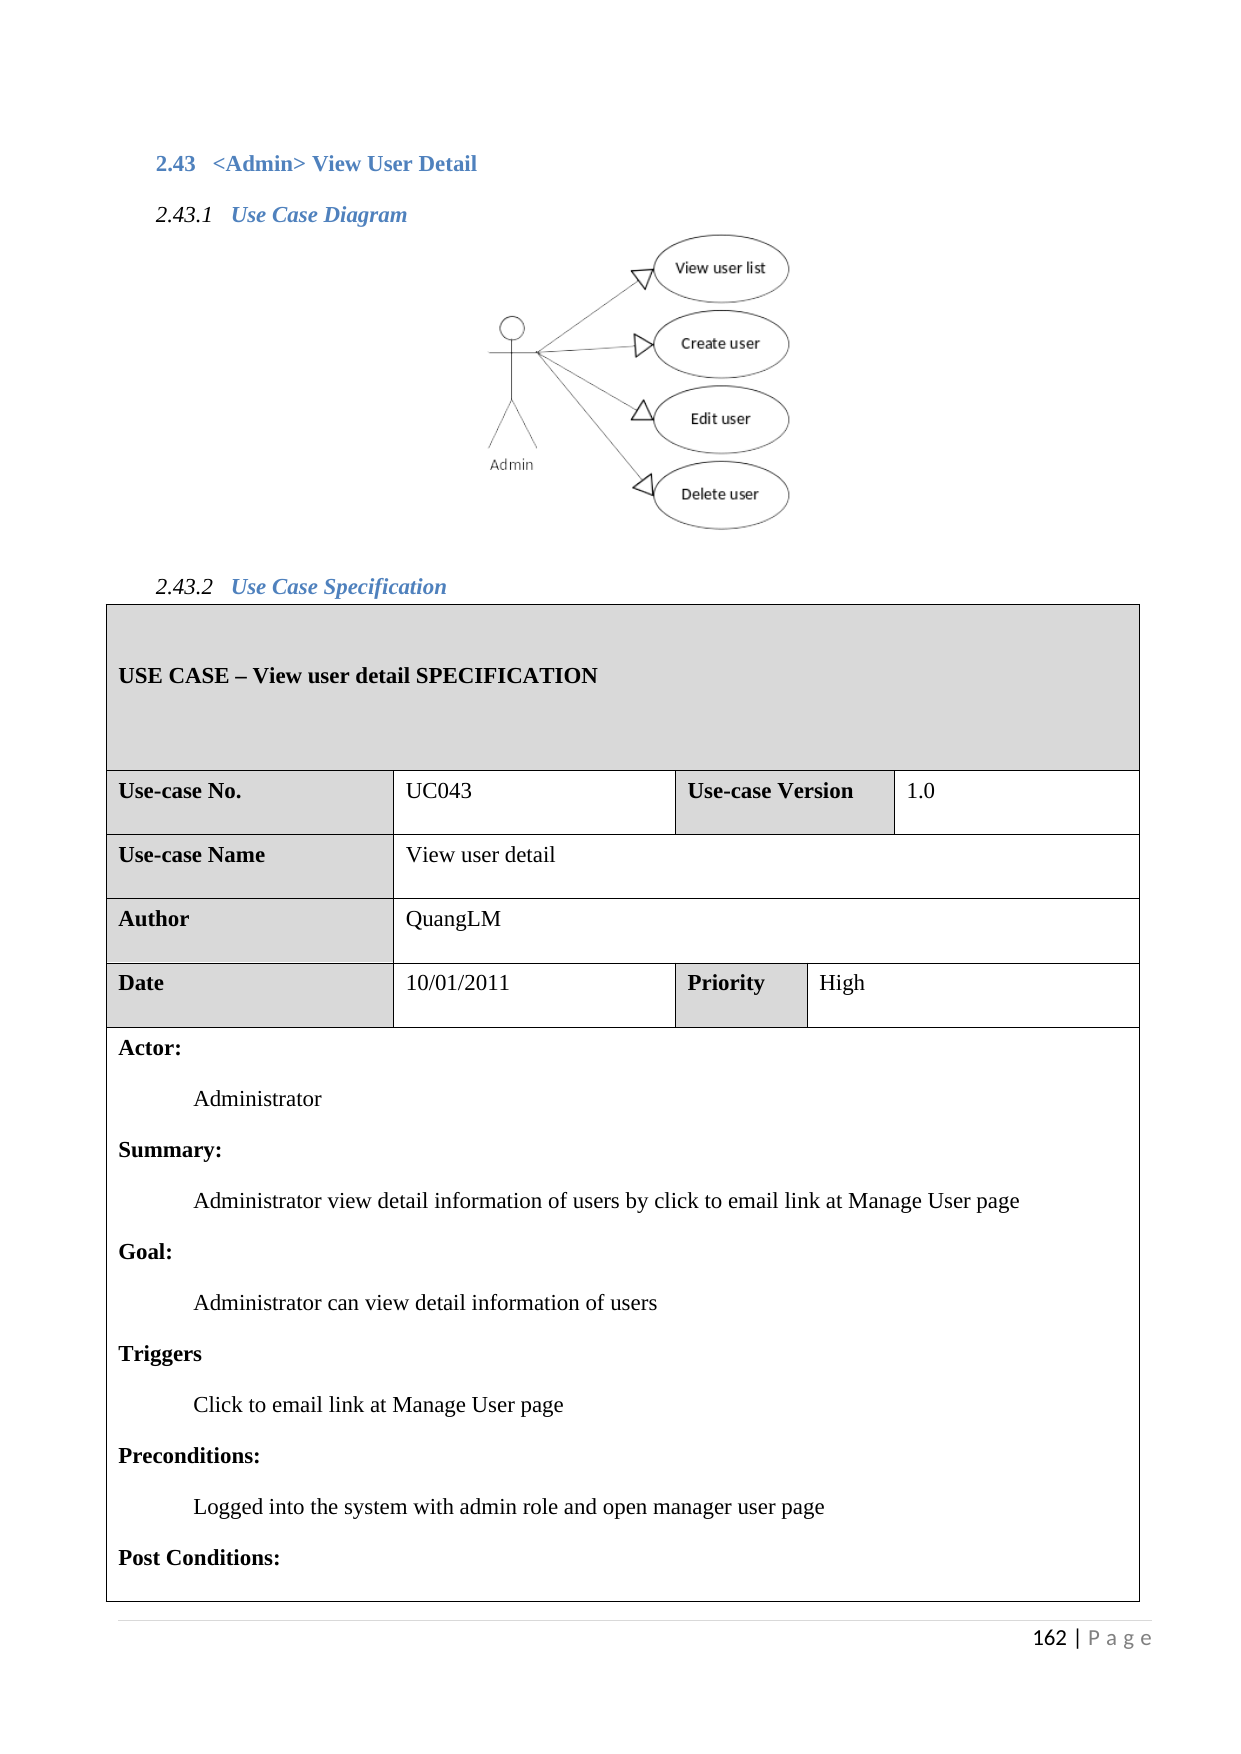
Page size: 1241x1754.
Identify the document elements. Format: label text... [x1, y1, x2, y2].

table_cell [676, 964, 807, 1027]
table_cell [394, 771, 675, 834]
subtitle Use Case Specification [156, 573, 1152, 600]
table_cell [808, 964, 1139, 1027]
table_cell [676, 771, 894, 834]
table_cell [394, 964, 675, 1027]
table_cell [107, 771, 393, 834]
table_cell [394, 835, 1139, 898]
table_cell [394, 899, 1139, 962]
subtitle <Admin> View User Detail [156, 150, 1152, 176]
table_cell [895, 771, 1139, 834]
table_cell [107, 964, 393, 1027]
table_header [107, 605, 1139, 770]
subtitle Use Case Diagram [156, 201, 1152, 227]
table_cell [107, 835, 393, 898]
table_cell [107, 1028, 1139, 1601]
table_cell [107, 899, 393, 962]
